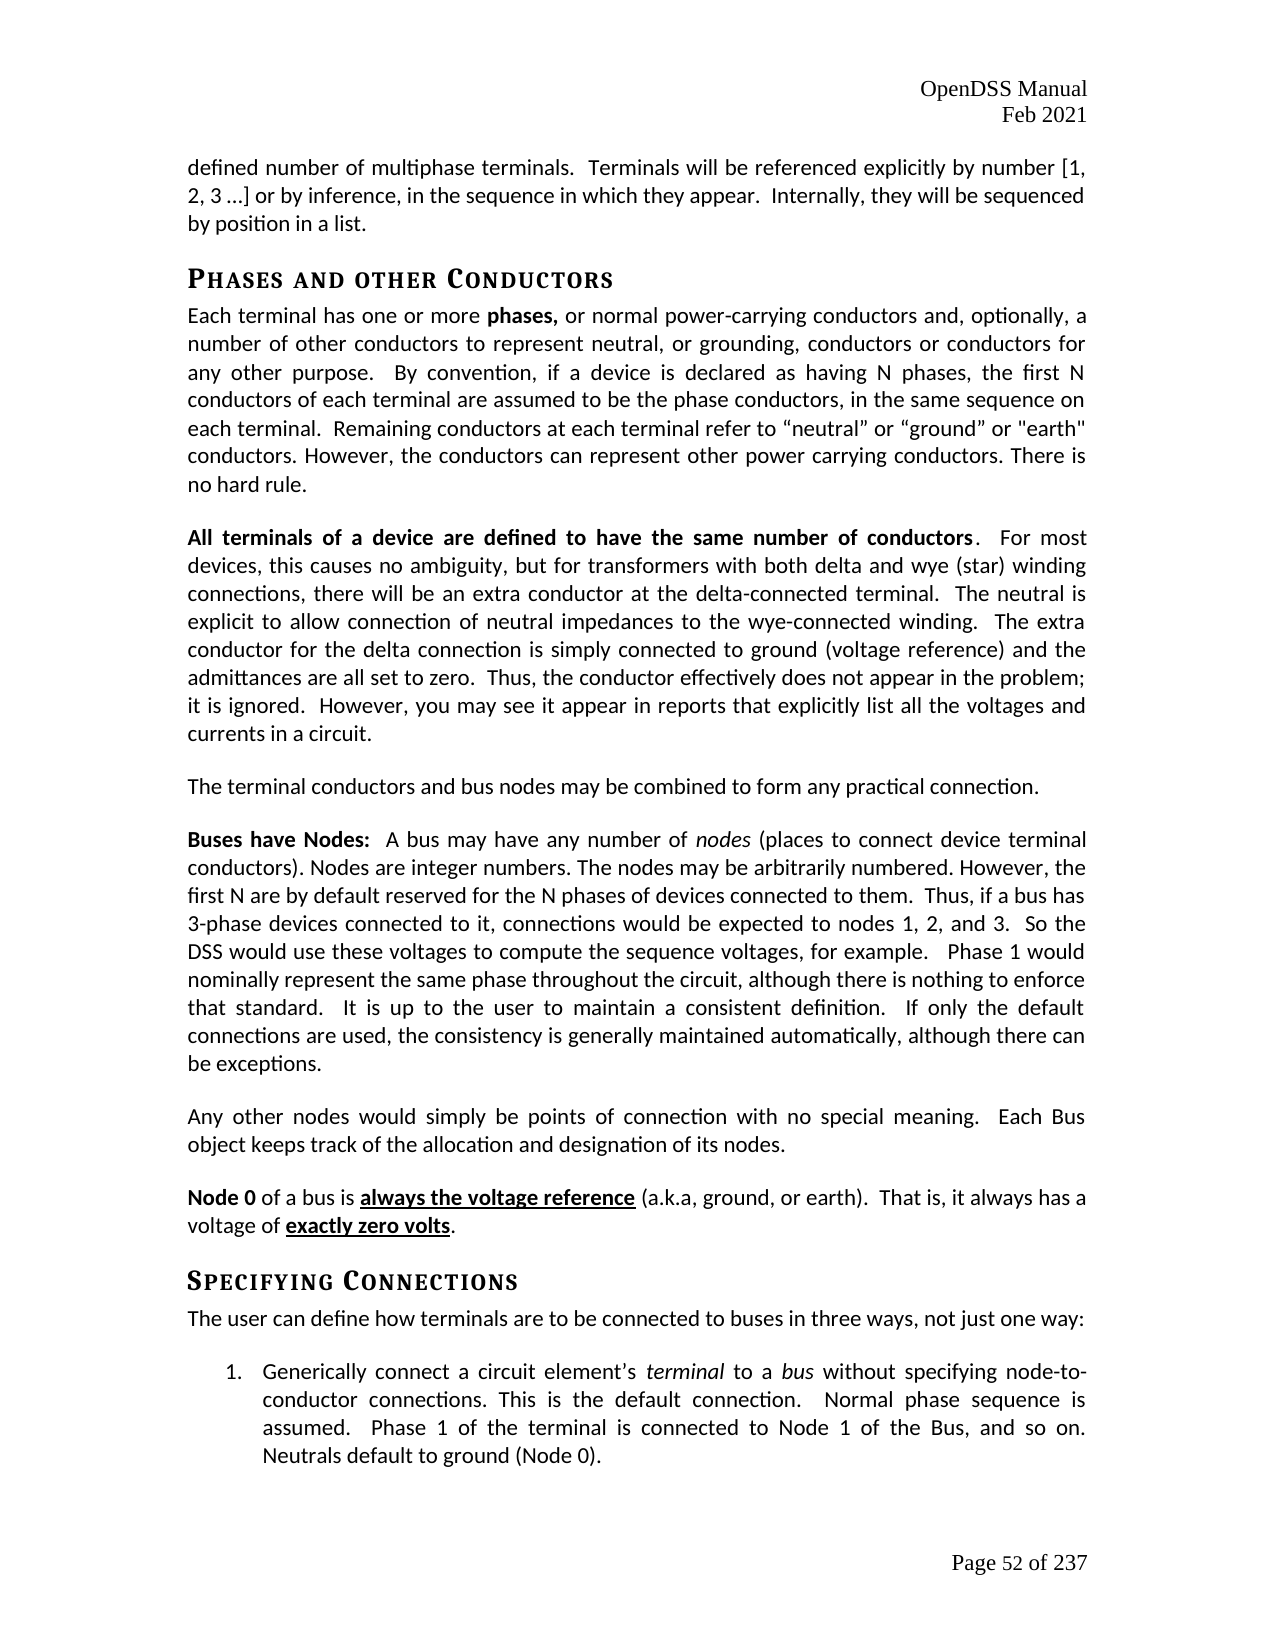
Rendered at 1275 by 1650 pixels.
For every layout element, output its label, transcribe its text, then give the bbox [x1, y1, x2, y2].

text All terminals of a device are defined to have the same number of conductors. For most devices, this causes no ambiguity, but for transformers with both delta and wye (star) winding connections, there will be an extra conductor at the delta-connected terminal. The neutral is explicit to allow connection of neutral impedances to the wye-connected winding. The extra conductor for the delta connection is simply connected to ground (voltage reference) and the admittances are all set to zero. Thus, the conductor effectively does not appear in the problem; it is ignored. However, you may see it appear in reports that explicitly list all the voltages and currents in a circuit. [187, 523, 1087, 747]
text The user can define how terminals are to be connected to buses in three ways, not just one way: [187, 1304, 1087, 1332]
subtitle Specifying Connections [187, 1264, 1087, 1298]
subtitle Phases and other Conductors [187, 262, 1087, 295]
text The terminal conductors and bus nodes may be combined to form any practical connection. [187, 772, 1087, 800]
text Each terminal has one or more phases, or normal power-carrying conductors and, optionally, a number of other conductors to represent neutral, or grounding, conductors or conductors for any other purpose. By convention, if a device is declared as having N phases, the first N conductors of each terminal are assumed to be the phase conductors, in the same sequence on each terminal. Remaining conductors at each terminal refer to “neutral” or “ground” or "earth" conductors. However, the conductors can represent other power carrying conductors. There is no hard rule. [187, 302, 1087, 498]
list Generically connect a circuit element’s terminal to a bus without specifying node-to-conductor connections. This is the default connection. Normal phase sequence is assumed. Phase 1 of the terminal is connected to Node 1 of the Bus, and so on. Neutrals default to ground (Node 0). [225, 1357, 1087, 1469]
text Node 0 of a bus is always the voltage reference (a.k.a, ground, or earth). That is, it always has a voltage of exactly zero volts. [187, 1183, 1087, 1239]
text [187, 153, 1087, 237]
text Buses have Nodes: A bus may have any number of nodes (places to connect device terminal conductors). Nodes are integer numbers. The nodes may be arbitrarily numbered. However, the first N are by default reserved for the N phases of devices connected to them. Thus, if a bus has 3-phase devices connected to it, connections would be expected to nodes 1, 2, and 3. So the DSS would use these voltages to compute the sequence voltages, for example. Phase 1 would nominally represent the same phase throughout the circuit, although there is nothing to enforce that standard. It is up to the user to maintain a consistent definition. If only the default connections are used, the consistency is generally maintained automatically, although there can be exceptions. [187, 825, 1087, 1077]
text Any other nodes would simply be points of connection with no special meaning. Each Bus object keeps track of the allocation and designation of its nodes. [187, 1102, 1087, 1158]
